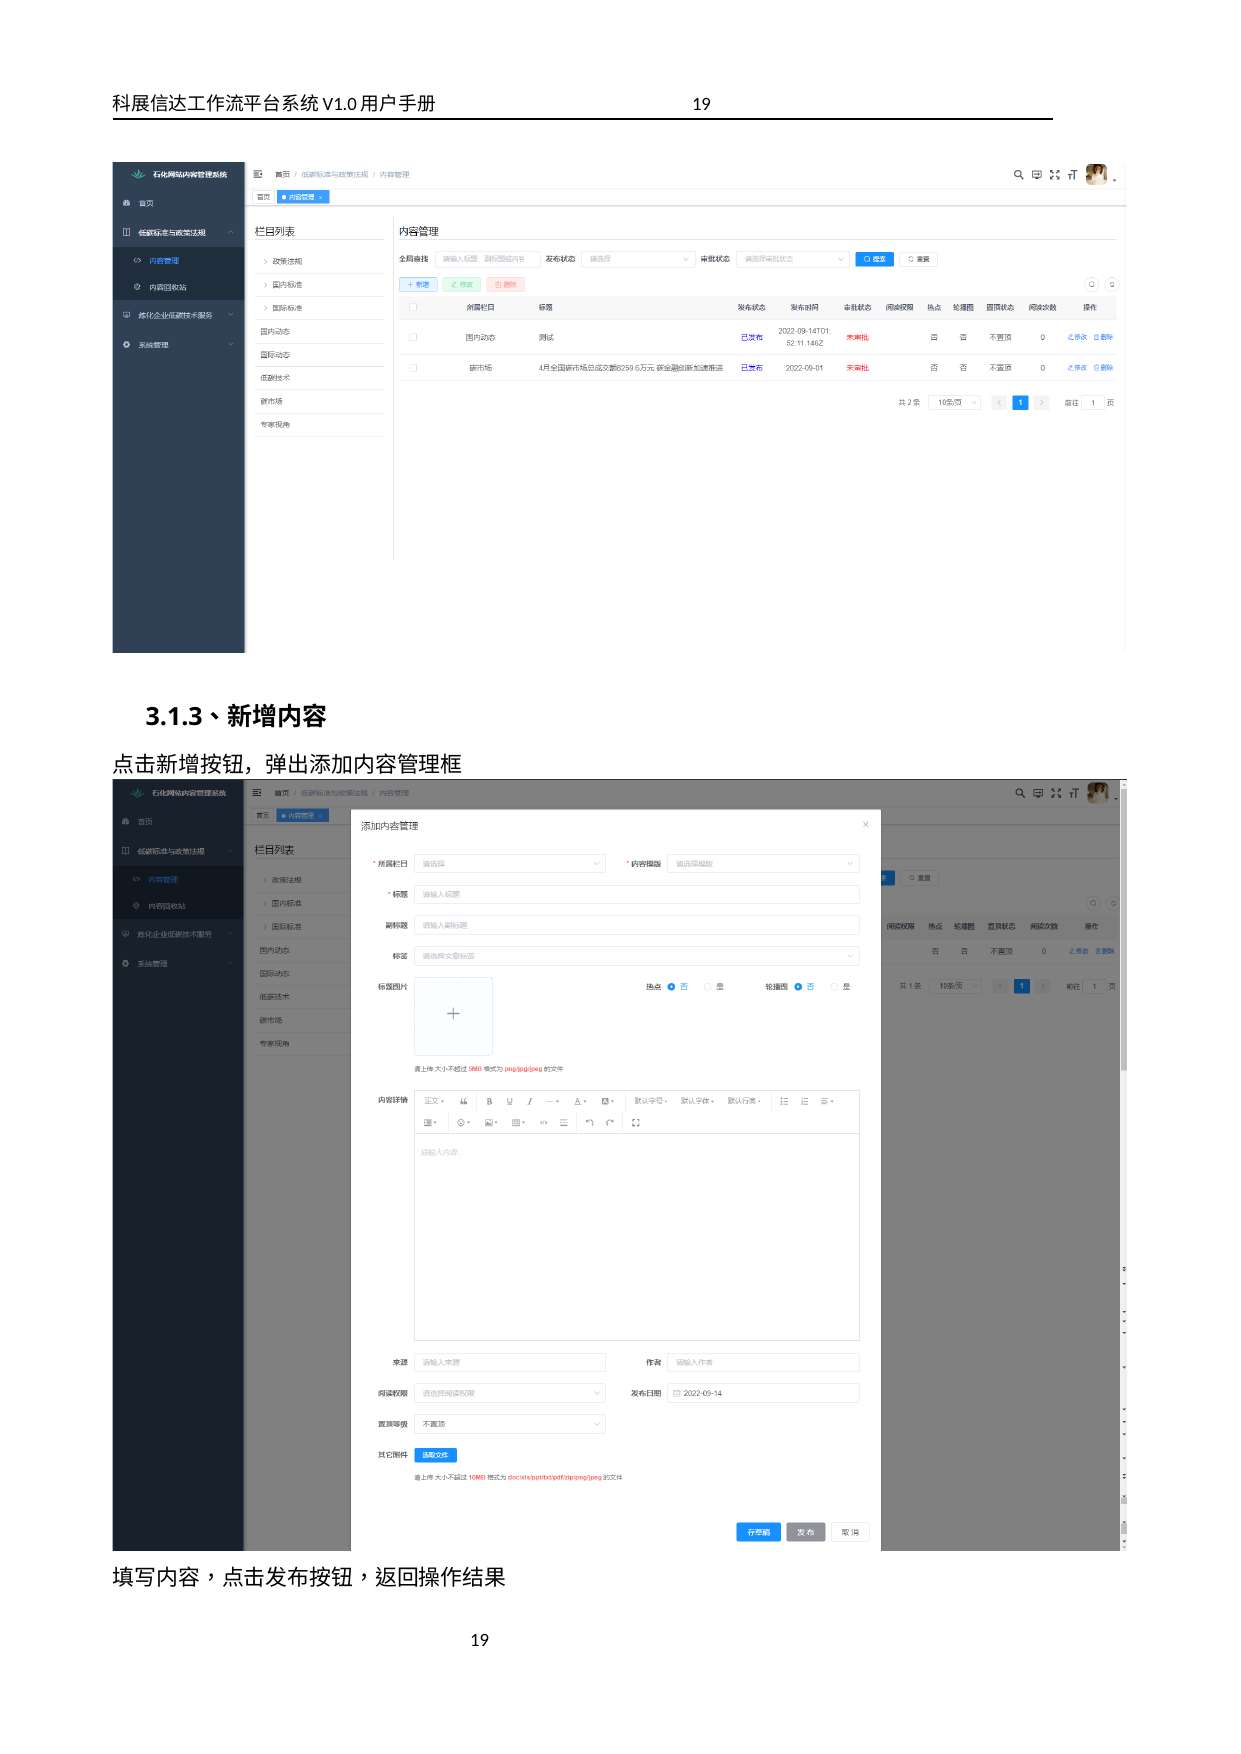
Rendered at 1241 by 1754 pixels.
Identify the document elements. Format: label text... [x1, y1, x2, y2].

text 点击新增按钮，弹出添加内容管理框 [112, 747, 1128, 779]
picture [112, 162, 1127, 653]
picture [112, 779, 1127, 1551]
subtitle 3.1.3、新增内容 [145, 682, 1128, 747]
text 填写内容，点击发布按钮，返回操作结果 [112, 1559, 1128, 1592]
